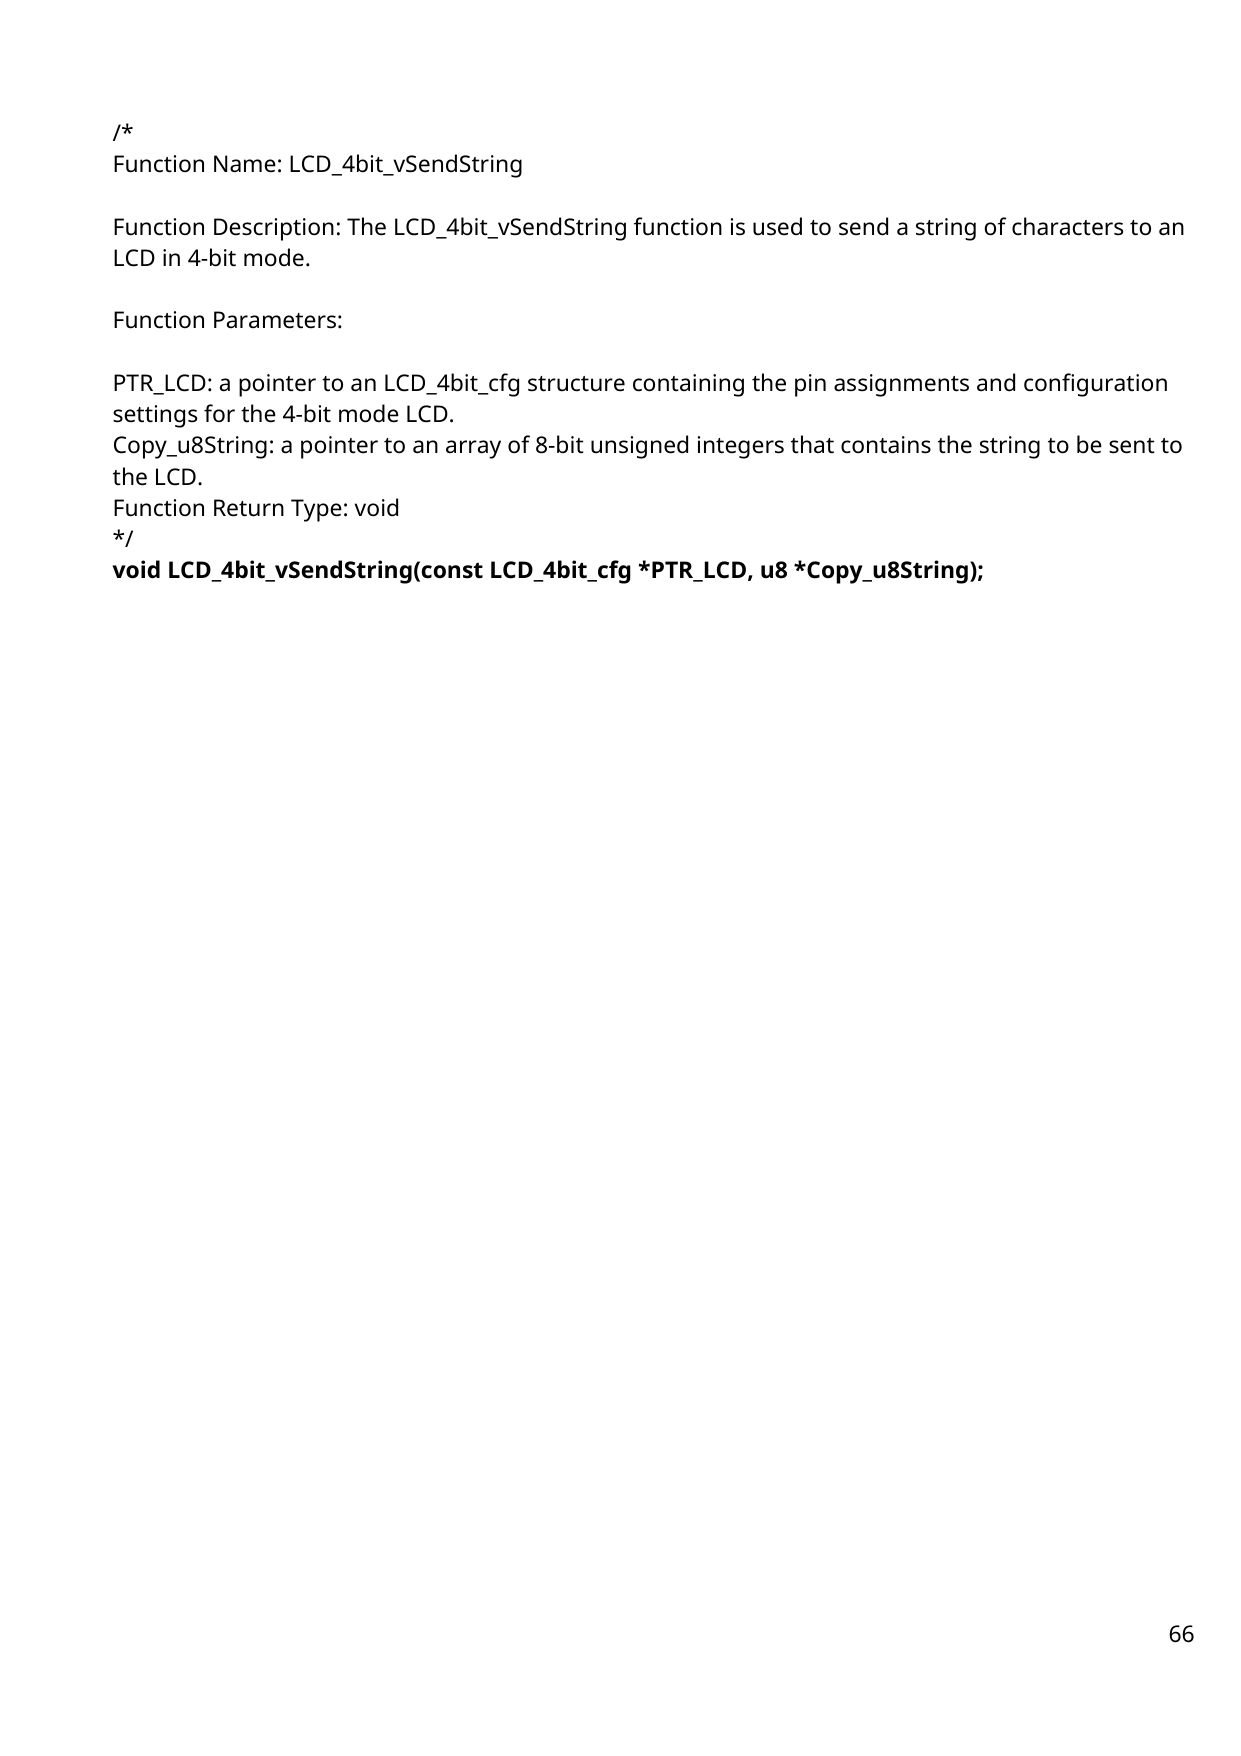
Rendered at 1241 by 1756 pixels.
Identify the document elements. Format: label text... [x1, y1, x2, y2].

text Function Name: LCD_4bit_vSendString [112, 148, 1194, 179]
text PTR_LCD: a pointer to an LCD_4bit_cfg structure containing the pin assignments and configuration settings for the 4-bit mode LCD. [112, 367, 1194, 429]
text Copy_u8String: a pointer to an array of 8-bit unsigned integers that contains the string to be sent to the LCD. [112, 429, 1194, 492]
text Function Return Type: void [112, 492, 1194, 523]
text /* [112, 117, 1194, 148]
text void LCD_4bit_vSendString(const LCD_4bit_cfg *PTR_LCD, u8 *Copy_u8String); [112, 554, 1194, 585]
text Function Parameters: [112, 304, 1194, 335]
text */ [112, 523, 1194, 554]
text Function Description: The LCD_4bit_vSendString function is used to send a string of characters to an LCD in 4-bit mode. [112, 210, 1194, 273]
